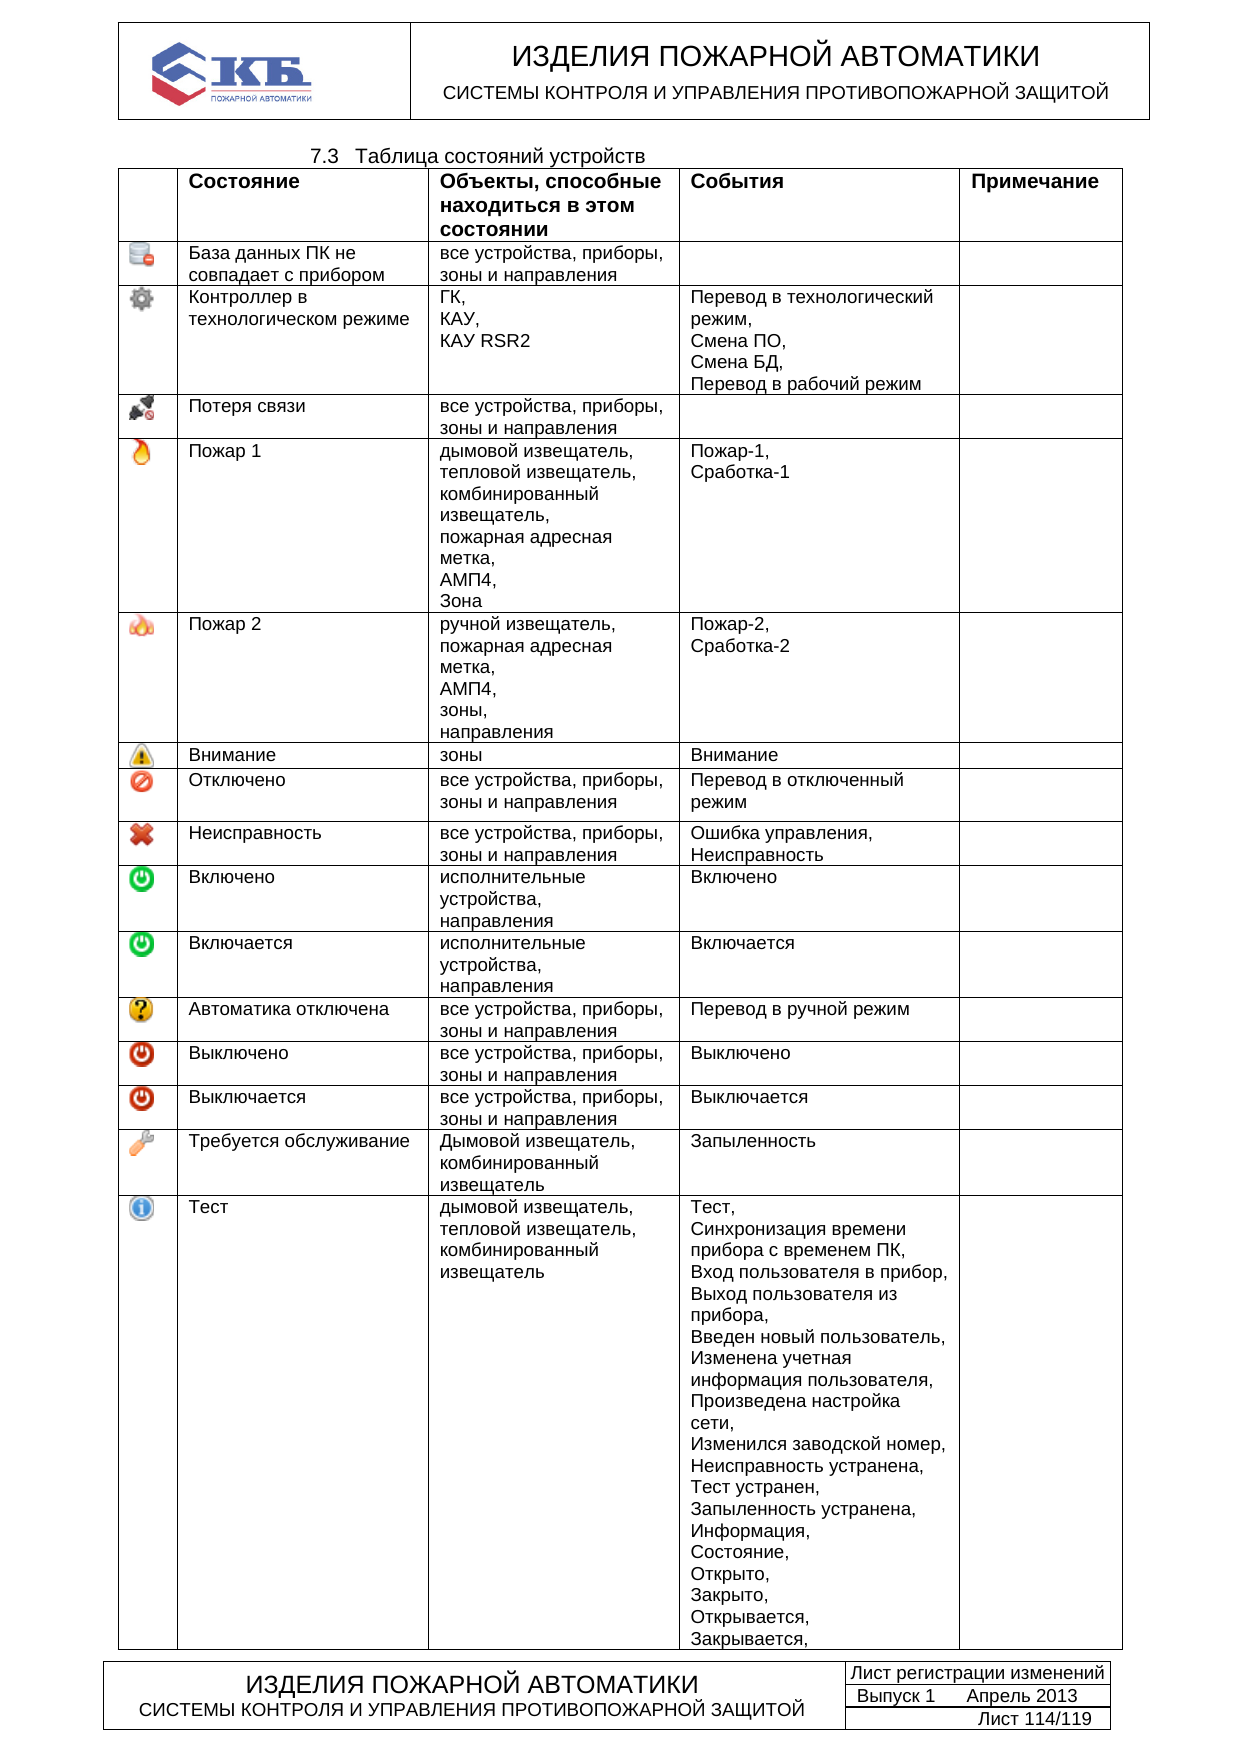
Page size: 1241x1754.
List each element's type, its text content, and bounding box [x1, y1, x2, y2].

list Таблица состояний устройств [310, 144, 1092, 168]
table_cell Выключено [178, 1042, 428, 1085]
picture [129, 242, 154, 267]
table_header [119, 169, 177, 241]
table_cell Пожар-1, Сработка-1 [680, 439, 959, 612]
table_cell Потеря связи [178, 395, 428, 438]
table_header События [680, 169, 959, 241]
table_cell Автоматика отключена [178, 998, 428, 1041]
table_cell [960, 286, 1122, 394]
table_cell [960, 1086, 1122, 1129]
table_cell [960, 395, 1122, 438]
picture [129, 286, 154, 312]
table_cell [119, 286, 177, 394]
table_cell все устройства, приборы, зоны и направления [429, 998, 679, 1041]
picture [129, 612, 154, 638]
table_cell Включено [680, 866, 959, 931]
table_cell [960, 613, 1122, 742]
picture [129, 395, 154, 420]
table_cell [960, 439, 1122, 612]
table_cell исполнительные устройства, направления [429, 866, 679, 931]
table_cell [960, 932, 1122, 997]
table_cell Запыленность [680, 1130, 959, 1195]
picture [129, 866, 154, 892]
picture [148, 34, 325, 115]
table_cell [960, 998, 1122, 1041]
table_cell Включено [178, 866, 428, 931]
table_cell Тест [178, 1196, 428, 1649]
table_cell [119, 439, 177, 612]
picture [129, 1086, 154, 1111]
table_cell База данных ПК не совпадает с прибором [178, 242, 428, 285]
table_cell [680, 242, 959, 285]
table_cell [119, 1130, 177, 1195]
table_cell [119, 743, 129, 768]
table_header Объекты, способные находиться в этом состоянии [429, 169, 679, 241]
table_cell [154, 743, 177, 768]
table_cell [119, 1086, 177, 1129]
table_header Примечание [960, 169, 1122, 241]
table_cell [960, 866, 1122, 931]
table_cell все устройства, приборы, зоны и направления [429, 1042, 679, 1085]
picture [129, 932, 154, 957]
table_cell ручной извещатель, пожарная адресная метка, АМП4, зоны, направления [429, 613, 679, 742]
table_cell Контроллер в технологическом режиме [178, 286, 428, 394]
table_cell [119, 822, 177, 865]
table_cell Дымовой извещатель, комбинированный извещатель [429, 1130, 679, 1195]
picture [129, 1196, 154, 1221]
table_cell [119, 1042, 177, 1085]
table_cell [960, 822, 1122, 865]
table_cell Ошибка управления, Неисправность [680, 822, 959, 865]
table_cell все устройства, приборы, зоны и направления [429, 242, 679, 285]
table_cell Пожар-2, Сработка-2 [680, 613, 959, 742]
table_cell Перевод в технологический режим, Смена ПО, Смена БД, Перевод в рабочий режим [680, 286, 959, 394]
table_header Состояние [178, 169, 428, 241]
picture [129, 1130, 154, 1156]
table_cell Внимание [680, 743, 959, 768]
table_cell [960, 1042, 1122, 1085]
table_cell Требуется обслуживание [178, 1130, 428, 1195]
table_cell Выключено [680, 1042, 959, 1085]
picture [129, 822, 154, 847]
table_cell все устройства, приборы, зоны и направления [429, 395, 679, 438]
table_cell ГК, КАУ, КАУ RSR2 [429, 286, 679, 394]
table_cell [960, 1196, 1122, 1649]
table_cell [680, 395, 959, 438]
table_cell Перевод в ручной режим [680, 998, 959, 1041]
table_cell Внимание [178, 743, 428, 768]
table_cell [119, 242, 177, 285]
table_cell [960, 1130, 1122, 1195]
table_cell Перевод в отключенный режим [680, 769, 959, 821]
table_cell Пожар 2 [178, 613, 428, 742]
table_cell [119, 395, 177, 438]
table_cell [119, 1196, 177, 1649]
picture [129, 743, 154, 794]
table_cell [119, 769, 177, 821]
table_cell Выключается [680, 1086, 959, 1129]
table_cell Выключается [178, 1086, 428, 1129]
table_cell Включается [178, 932, 428, 997]
table_cell Включается [680, 932, 959, 997]
table_cell [960, 769, 1122, 821]
table_cell [119, 932, 177, 997]
table_cell [960, 242, 1122, 285]
table_cell Пожар 1 [178, 439, 428, 612]
table_cell зоны [429, 743, 679, 768]
table_cell все устройства, приборы, зоны и направления [429, 822, 679, 865]
table_cell дымовой извещатель, тепловой извещатель, комбинированный извещатель [429, 1196, 679, 1649]
picture [129, 997, 154, 1023]
table_cell дымовой извещатель, тепловой извещатель, комбинированный извещатель, пожарная адресная метка, АМП4, Зона [429, 439, 679, 612]
table_cell [960, 743, 1122, 768]
table_cell [119, 998, 177, 1041]
table_cell все устройства, приборы, зоны и направления [429, 769, 679, 821]
table_cell [119, 866, 177, 931]
table_cell все устройства, приборы, зоны и направления [429, 1086, 679, 1129]
table_cell [119, 613, 177, 742]
table_cell Отключено [178, 769, 428, 821]
picture [129, 1042, 154, 1067]
table_cell исполнительные устройства, направления [429, 932, 679, 997]
table_cell Неисправность [178, 822, 428, 865]
picture [129, 439, 154, 465]
